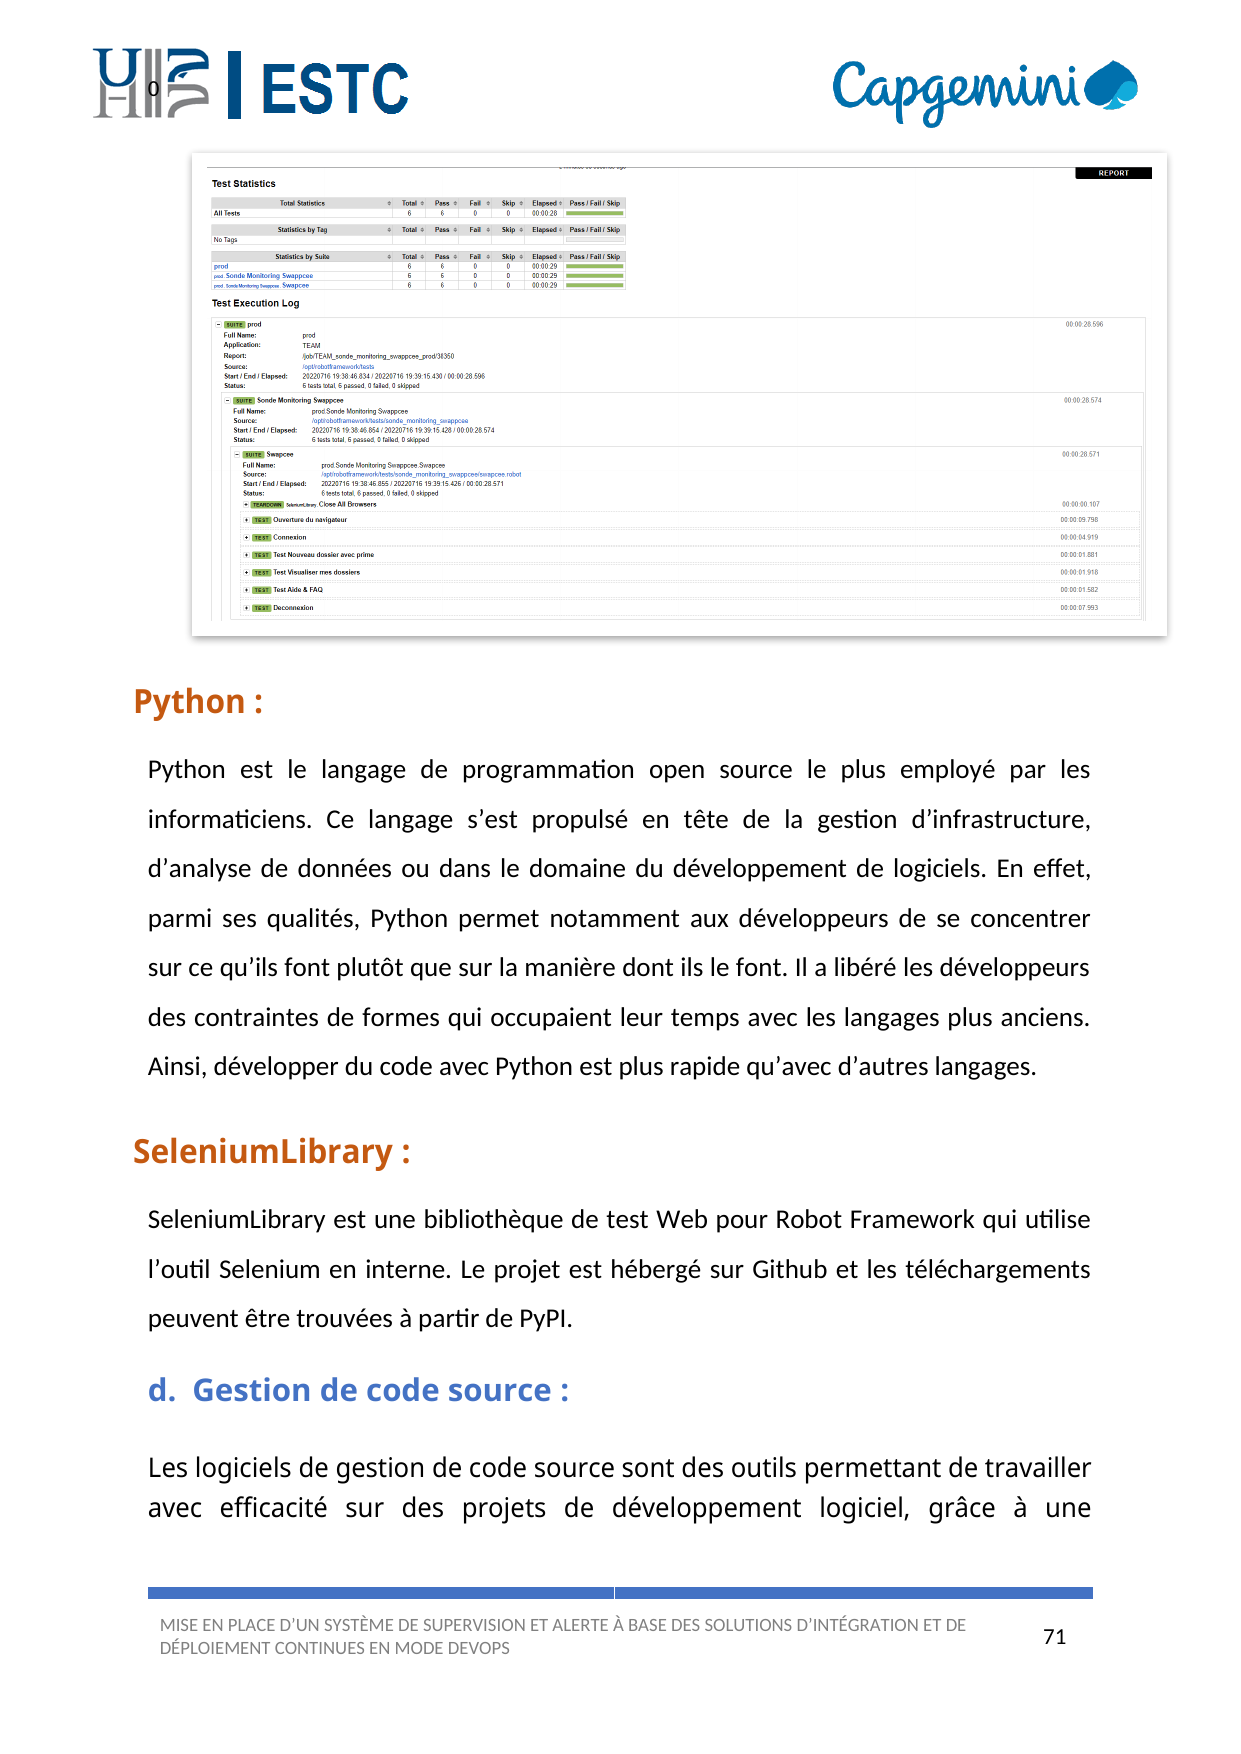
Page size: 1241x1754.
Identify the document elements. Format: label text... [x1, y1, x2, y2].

text Python est le langage de programmation open source le plus employé par les informaticiens. Ce langage s’est propulsé en tête de la gestion d’infrastructure, d’analyse de données ou dans le domaine du développement de logiciels. En effet, parmi ses qualités, Python permet notamment aux développeurs de se concentrer sur ce qu’ils font plutôt que sur la manière dont ils le font. Il a libéré les développeurs des contraintes de formes qui occupaient leur temps avec les langages plus anciens. Ainsi, développer du code avec Python est plus rapide qu’avec d’autres langages. [148, 752, 1093, 1082]
subtitle Gestion de code source : [148, 1368, 1093, 1410]
picture [207, 167, 1152, 621]
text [148, 1448, 1093, 1525]
text Python : [133, 678, 1093, 723]
picture [87, 40, 418, 136]
text SeleniumLibrary : [133, 1128, 1093, 1173]
picture [833, 60, 1139, 128]
text SeleniumLibrary est une bibliothèque de test Web pour Robot Framework qui utilise l’outil Selenium en interne. Le projet est hébergé sur Github et les téléchargements peuvent être trouvées à partir de PyPI. [148, 1203, 1093, 1334]
